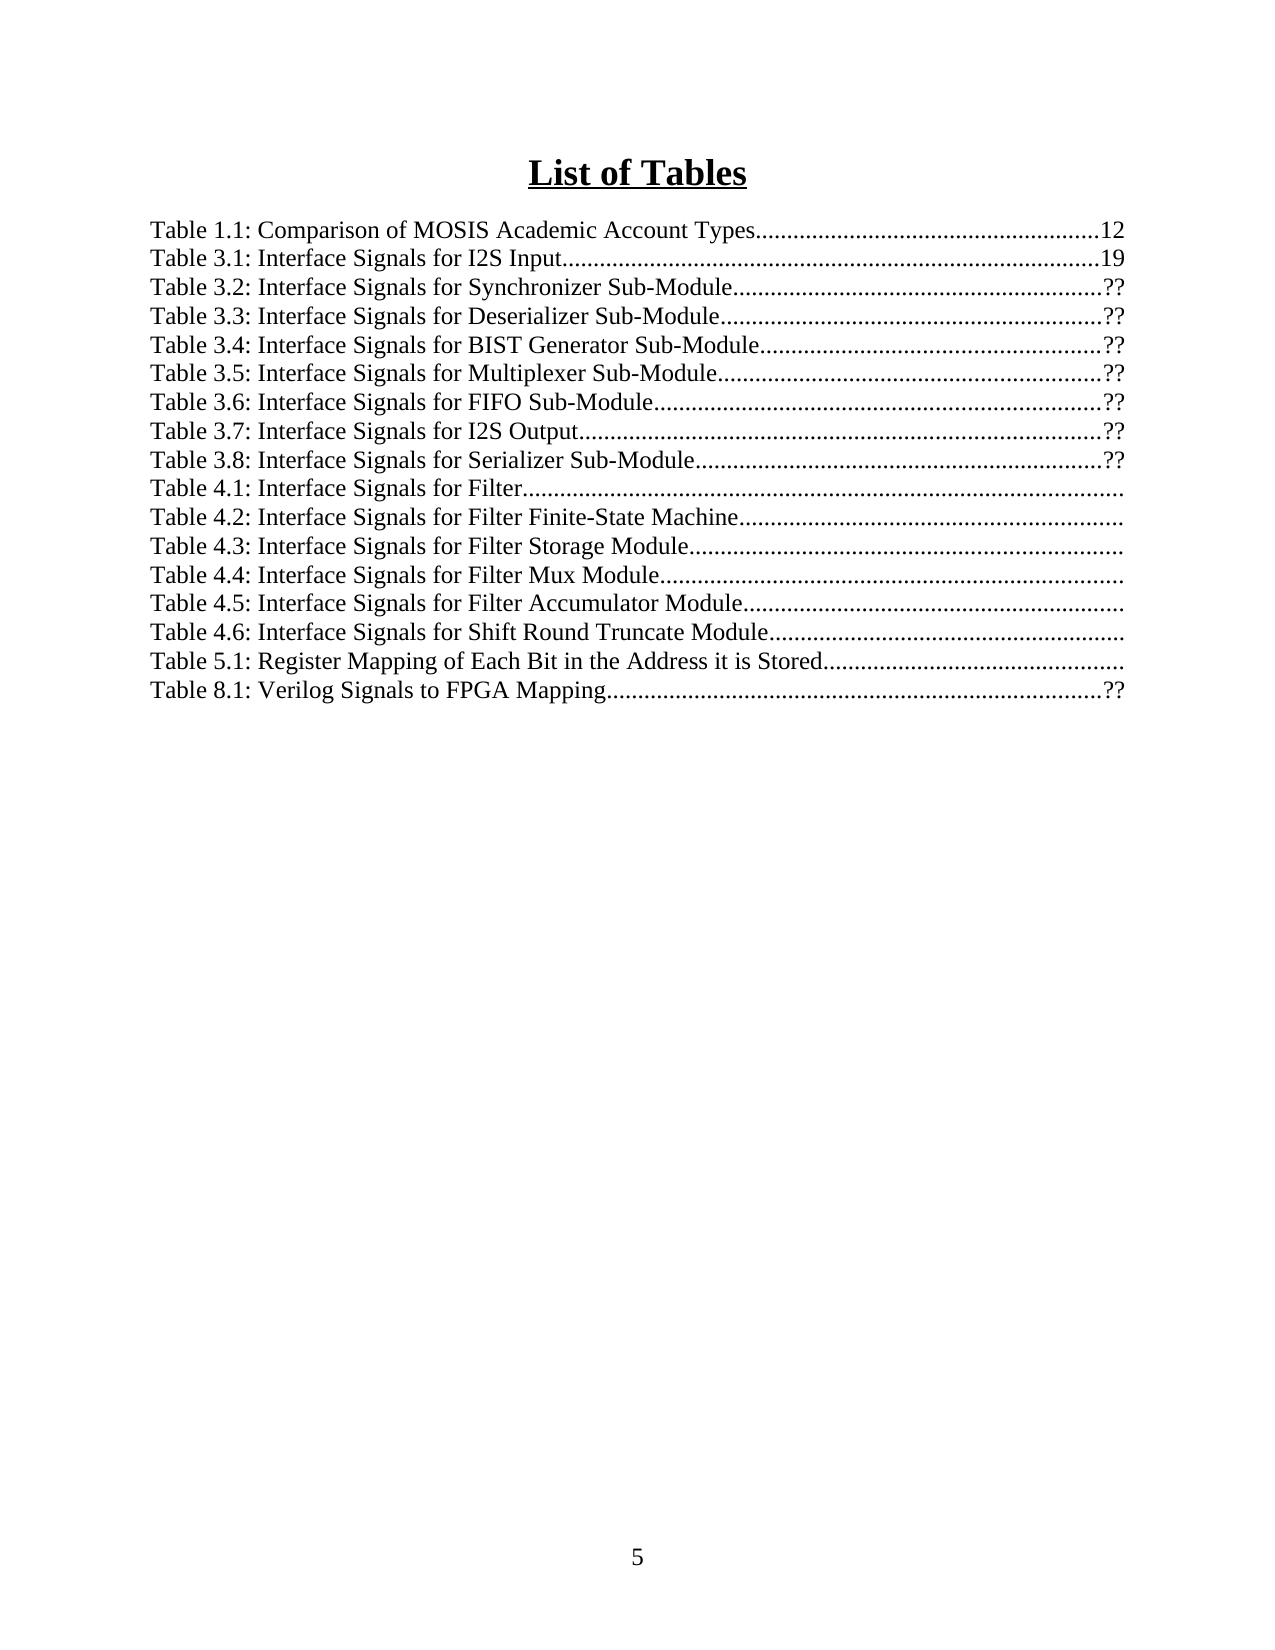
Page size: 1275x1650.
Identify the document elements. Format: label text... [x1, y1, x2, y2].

text Table 3.8: Interface Signals for Serializer Sub-Module ?? [150, 445, 1125, 473]
text Table 3.1: Interface Signals for I2S Input 19 [150, 243, 1125, 272]
text Table 4.4: Interface Signals for Filter Mux Module [150, 560, 1125, 588]
text Table 3.3: Interface Signals for Deserializer Sub-Module ?? [150, 301, 1125, 330]
text Table 8.1: Verilog Signals to FPGA Mapping ?? [150, 675, 1125, 703]
text Table 3.5: Interface Signals for Multiplexer Sub-Module ?? [150, 358, 1125, 387]
text Table 3.2: Interface Signals for Synchronizer Sub-Module ?? [150, 272, 1125, 301]
text Table 4.5: Interface Signals for Filter Accumulator Module [150, 588, 1125, 617]
text Table 4.2: Interface Signals for Filter Finite-State Machine [150, 502, 1125, 531]
text Table 3.7: Interface Signals for I2S Output ?? [150, 416, 1125, 445]
text List of Tables [150, 150, 1125, 193]
text Table 1.1: Comparison of MOSIS Academic Account Types 12 [150, 215, 1125, 243]
text Table 4.3: Interface Signals for Filter Storage Module [150, 531, 1125, 560]
text Table 4.1: Interface Signals for Filter [150, 473, 1125, 502]
text Table 4.6: Interface Signals for Shift Round Truncate Module [150, 617, 1125, 646]
text Table 3.6: Interface Signals for FIFO Sub-Module ?? [150, 387, 1125, 416]
text Table 3.4: Interface Signals for BIST Generator Sub-Module ?? [150, 330, 1125, 358]
text Table 5.1: Register Mapping of Each Bit in the Address it is Stored [150, 646, 1125, 675]
